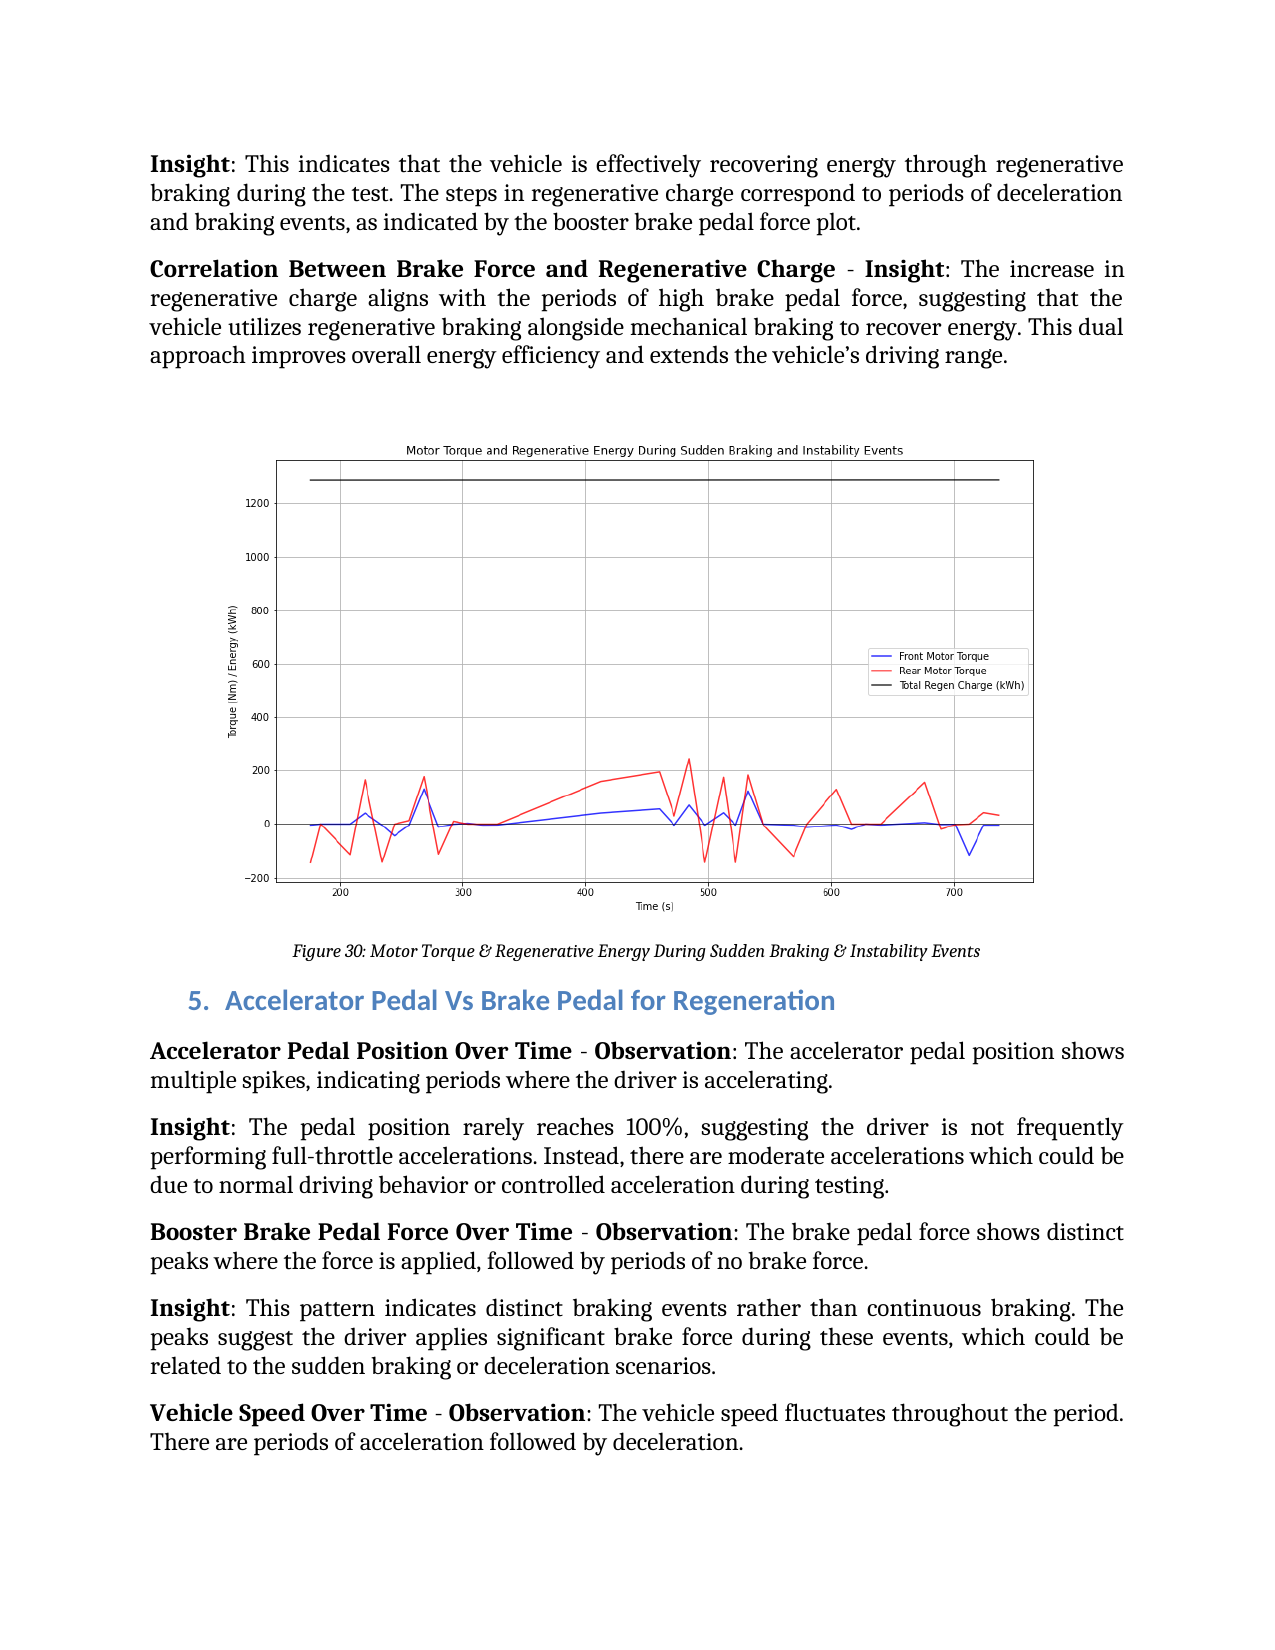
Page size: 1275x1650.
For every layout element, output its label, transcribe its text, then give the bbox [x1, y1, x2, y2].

subtitle Accelerator Pedal Vs Brake Pedal for Regeneration [187, 982, 1125, 1018]
text Insight: This indicates that the vehicle is effectively recovering energy through regenerative braking during the test. The steps in regenerative charge correspond to periods of deceleration and braking events, as indicated by the booster brake pedal force plot. [150, 150, 1125, 236]
text Correlation Between Brake Force and Regenerative Charge - Insight: The increase in regenerative charge aligns with the periods of high brake pedal force, suggesting that the vehicle utilizes regenerative braking alongside mechanical braking to recover energy. This dual approach improves overall energy efficiency and extends the vehicle’s driving range. [150, 255, 1125, 370]
text Figure 30: Motor Torque & Regenerative Energy During Sudden Braking & Instability Events [150, 940, 1125, 962]
text Insight: This pattern indicates distinct braking events rather than continuous braking. The peaks suggest the driver applies significant brake force during these events, which could be related to the sudden braking or deceleration scenarios. [150, 1294, 1125, 1381]
text Insight: The pedal position rarely reaches 100%, suggesting the driver is not frequently performing full-throttle accelerations. Instead, there are moderate accelerations which could be due to normal driving behavior or controlled acceleration during testing. [150, 1113, 1125, 1199]
picture [212, 436, 1063, 922]
text Accelerator Pedal Position Over Time - Observation: The accelerator pedal position shows multiple spikes, indicating periods where the driver is accelerating. [150, 1037, 1125, 1094]
text Booster Brake Pedal Force Over Time - Observation: The brake pedal force shows distinct peaks where the force is applied, followed by periods of no brake force. [150, 1218, 1125, 1276]
text Vehicle Speed Over Time - Observation: The vehicle speed fluctuates throughout the period. There are periods of acceleration followed by deceleration. [150, 1399, 1125, 1457]
